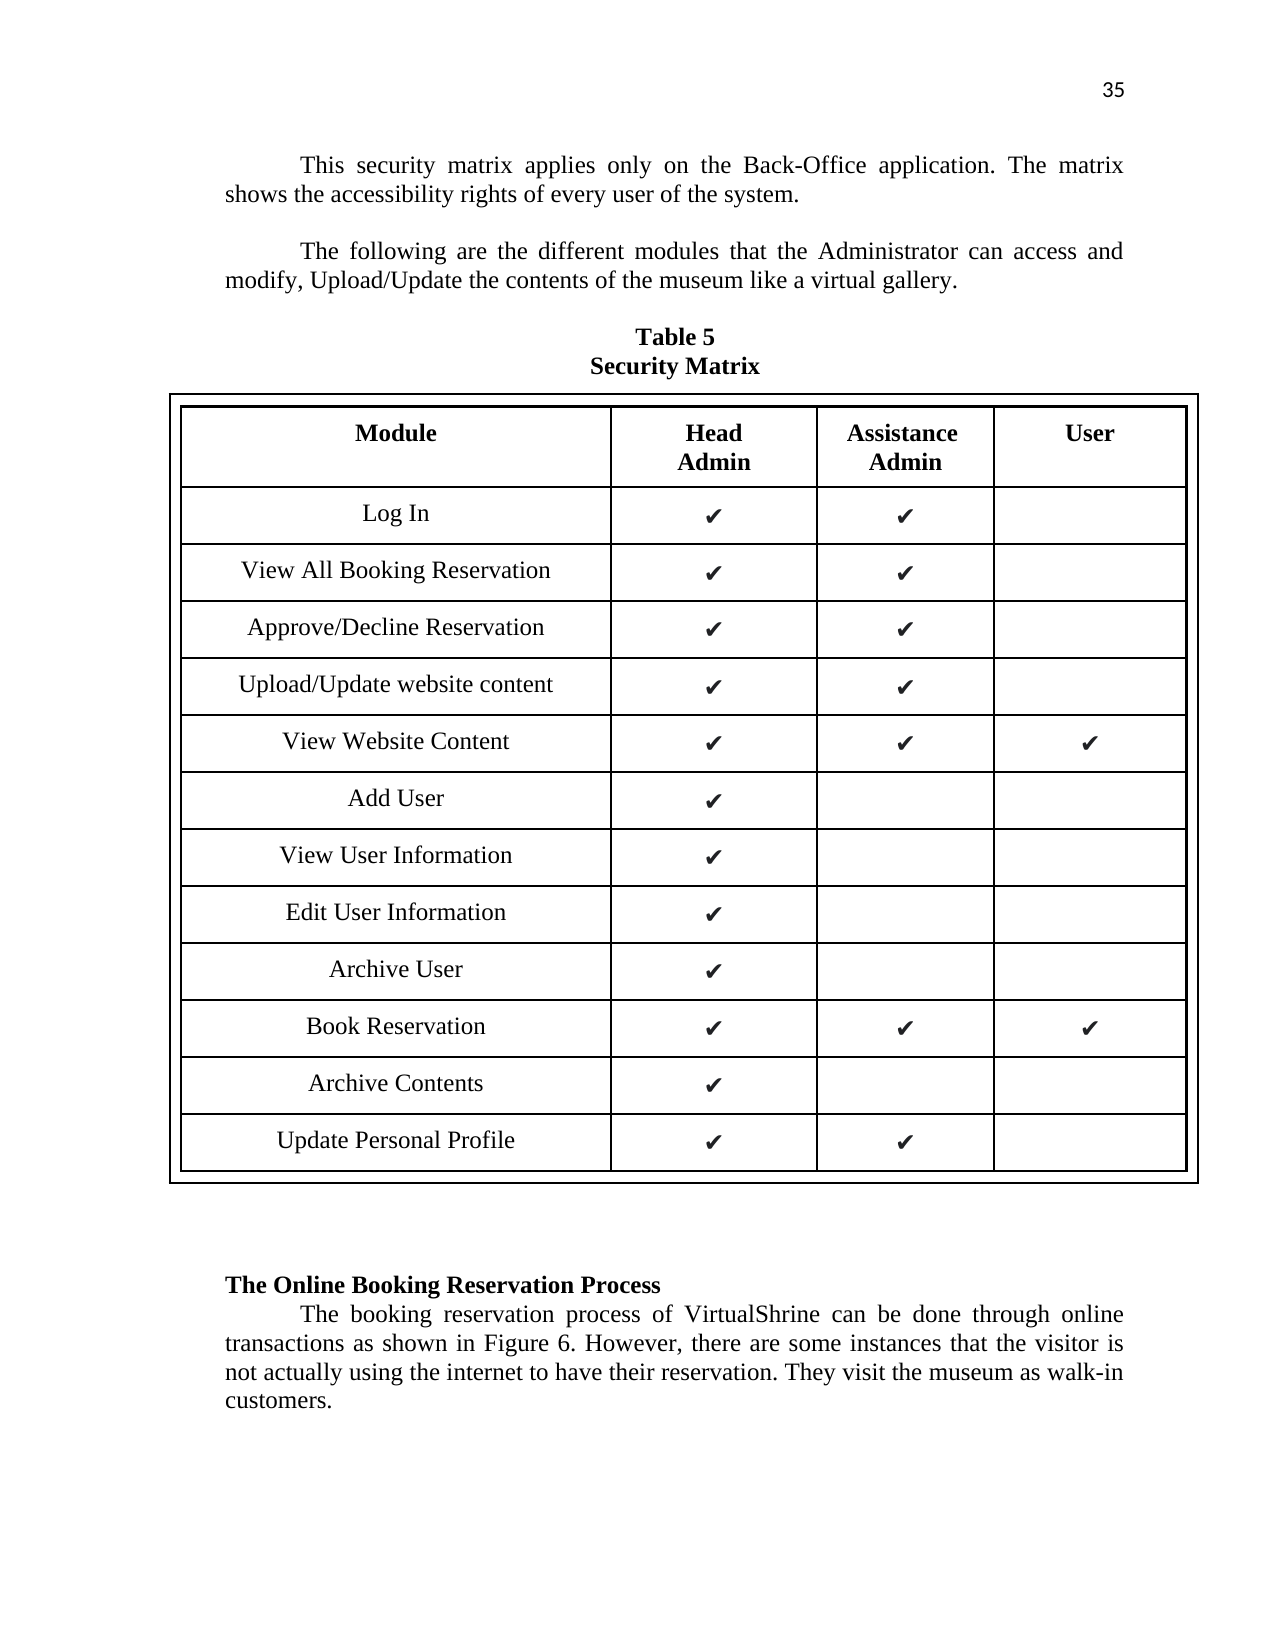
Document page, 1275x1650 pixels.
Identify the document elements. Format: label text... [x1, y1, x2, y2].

text The booking reservation process of VirtualShrine can be done through online transactions as shown in Figure 6. However, there are some instances that the visitor is not actually using the internet to have their reservation. They visit the museum as walk-in customers. [225, 1299, 1125, 1414]
text The following are the different modules that the Administrator can access and modify, Upload/Update the contents of the museum like a virtual gallery. [225, 236, 1125, 294]
text Table 5 [225, 322, 1125, 351]
text The Online Booking Reservation Process [225, 1270, 1125, 1299]
text Security Matrix [225, 351, 1125, 380]
text This security matrix applies only on the Back-Office application. The matrix shows the accessibility rights of every user of the system. [225, 150, 1125, 207]
table_header [171, 395, 1197, 1182]
